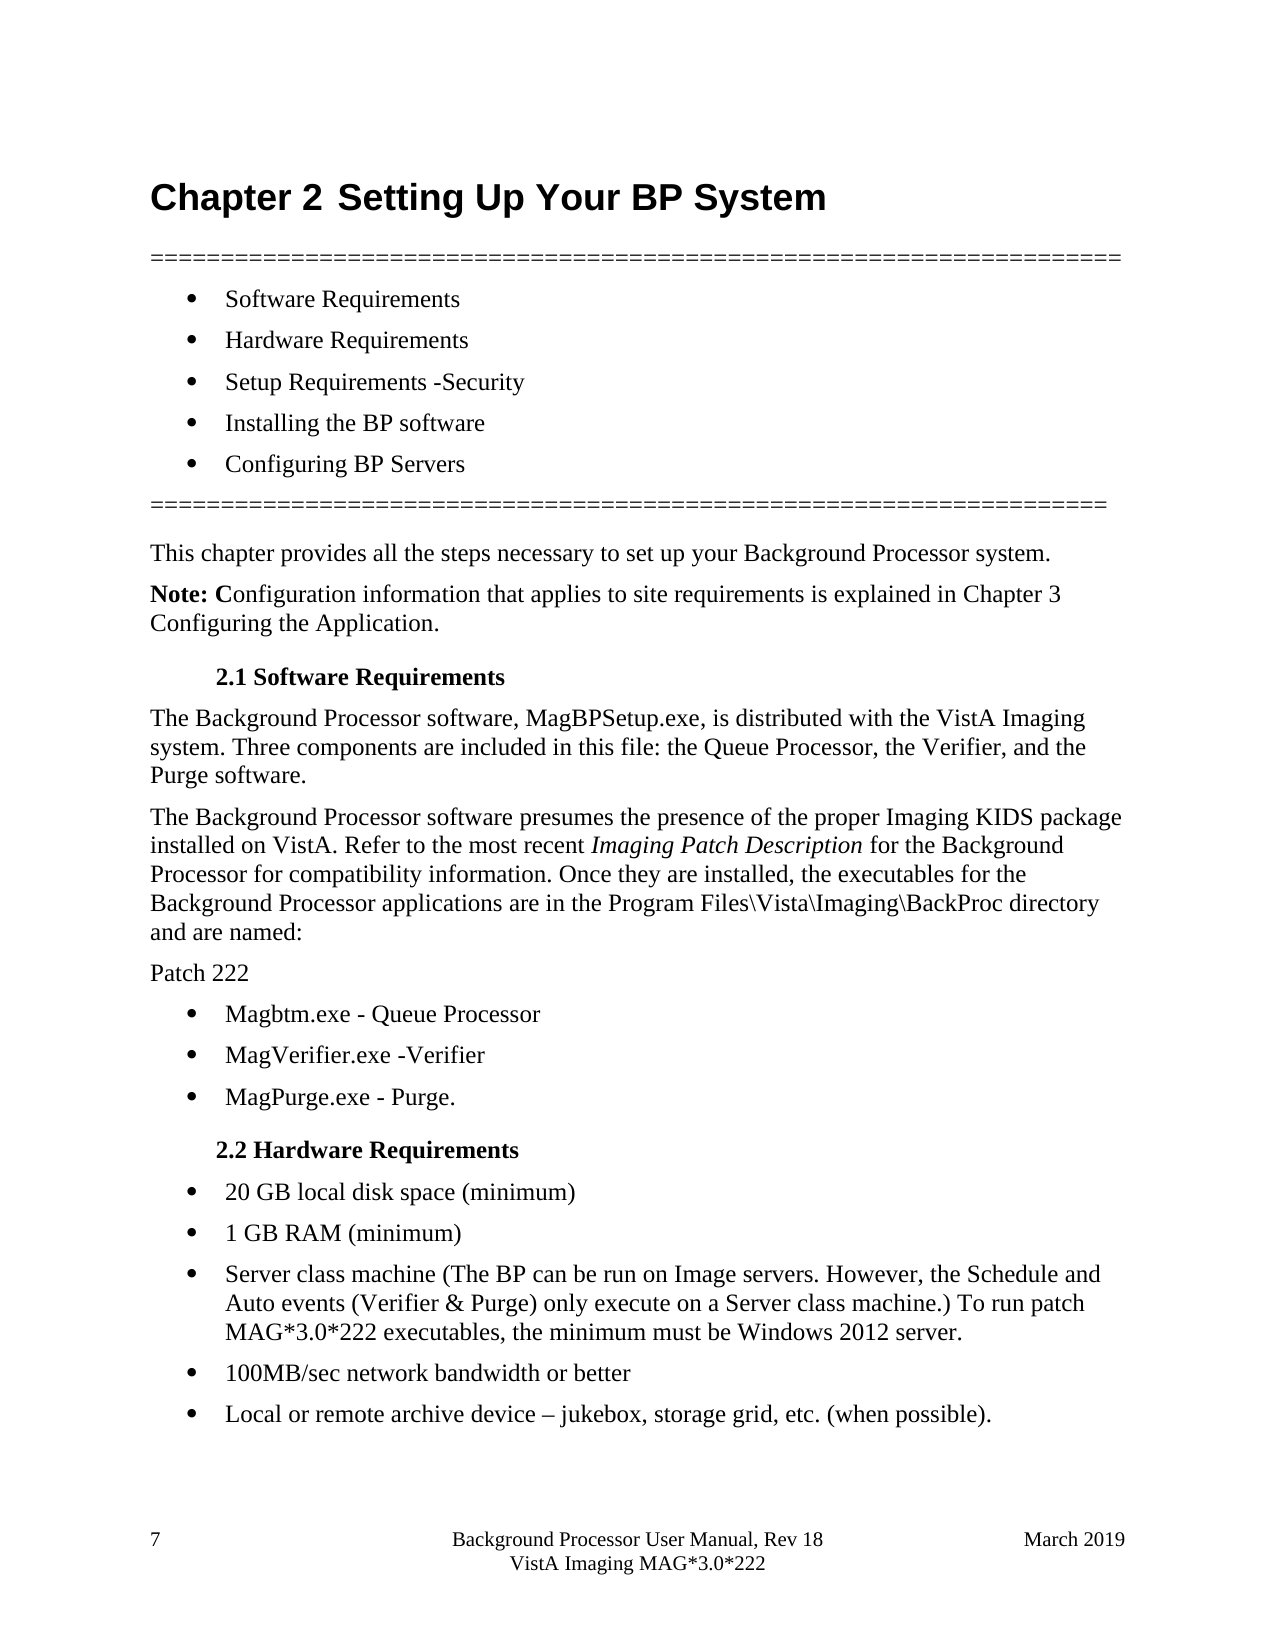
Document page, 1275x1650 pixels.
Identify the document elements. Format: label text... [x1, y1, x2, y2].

list Installing the BP software [187, 408, 1125, 437]
text The Background Processor software presumes the presence of the proper Imaging KIDS package installed on VistA. Refer to the most recent Imaging Patch Description for the Background Processor for compatibility information. Once they are installed, the executables for the Background Processor applications are in the Program Files\Vista\Imaging\BackProc directory and are named: [150, 802, 1125, 946]
list MagVerifier.exe -Verifier [187, 1041, 1125, 1069]
list 20 GB local disk space (minimum) [187, 1177, 1125, 1206]
list Magbtm.exe - Queue Processor [187, 999, 1125, 1028]
subtitle Hardware Requirements [216, 1136, 1125, 1164]
text This chapter provides all the steps necessary to set up your Background Processor system. [150, 538, 1125, 567]
list Configuring BP Servers [187, 449, 1125, 478]
list Hardware Requirements [187, 326, 1125, 354]
text ===================================================================== [150, 243, 1125, 272]
subtitle Software Requirements [216, 662, 1125, 691]
text Note: Configuration information that applies to site requirements is explained in Chapter 3 Configuring the Application. [150, 579, 1125, 637]
list Software Requirements [187, 284, 1125, 313]
list Local or remote archive device – jukebox, storage grid, etc. (when possible). [187, 1399, 1125, 1428]
list 1 GB RAM (minimum) [187, 1218, 1125, 1247]
text Patch 222 [150, 958, 1125, 987]
list Setup Requirements -Security [187, 367, 1125, 396]
subtitle Setting Up Your BP System [150, 175, 1125, 218]
text The Background Processor software, MagBPSetup.exe, is distributed with the VistA Imaging system. Three components are included in this file: the Queue Processor, the Verifier, and the Purge software. [150, 703, 1125, 789]
text ==================================================================== [150, 491, 1125, 519]
list MagPurge.exe - Purge. [187, 1082, 1125, 1111]
list Server class machine (The BP can be run on Image servers. However, the Schedule and Auto events (Verifier & Purge) only execute on a Server class machine.) To run patch MAG*3.0*222 executables, the minimum must be Windows 2012 server. [187, 1259, 1125, 1346]
list 100MB/sec network bandwidth or better [187, 1358, 1125, 1387]
